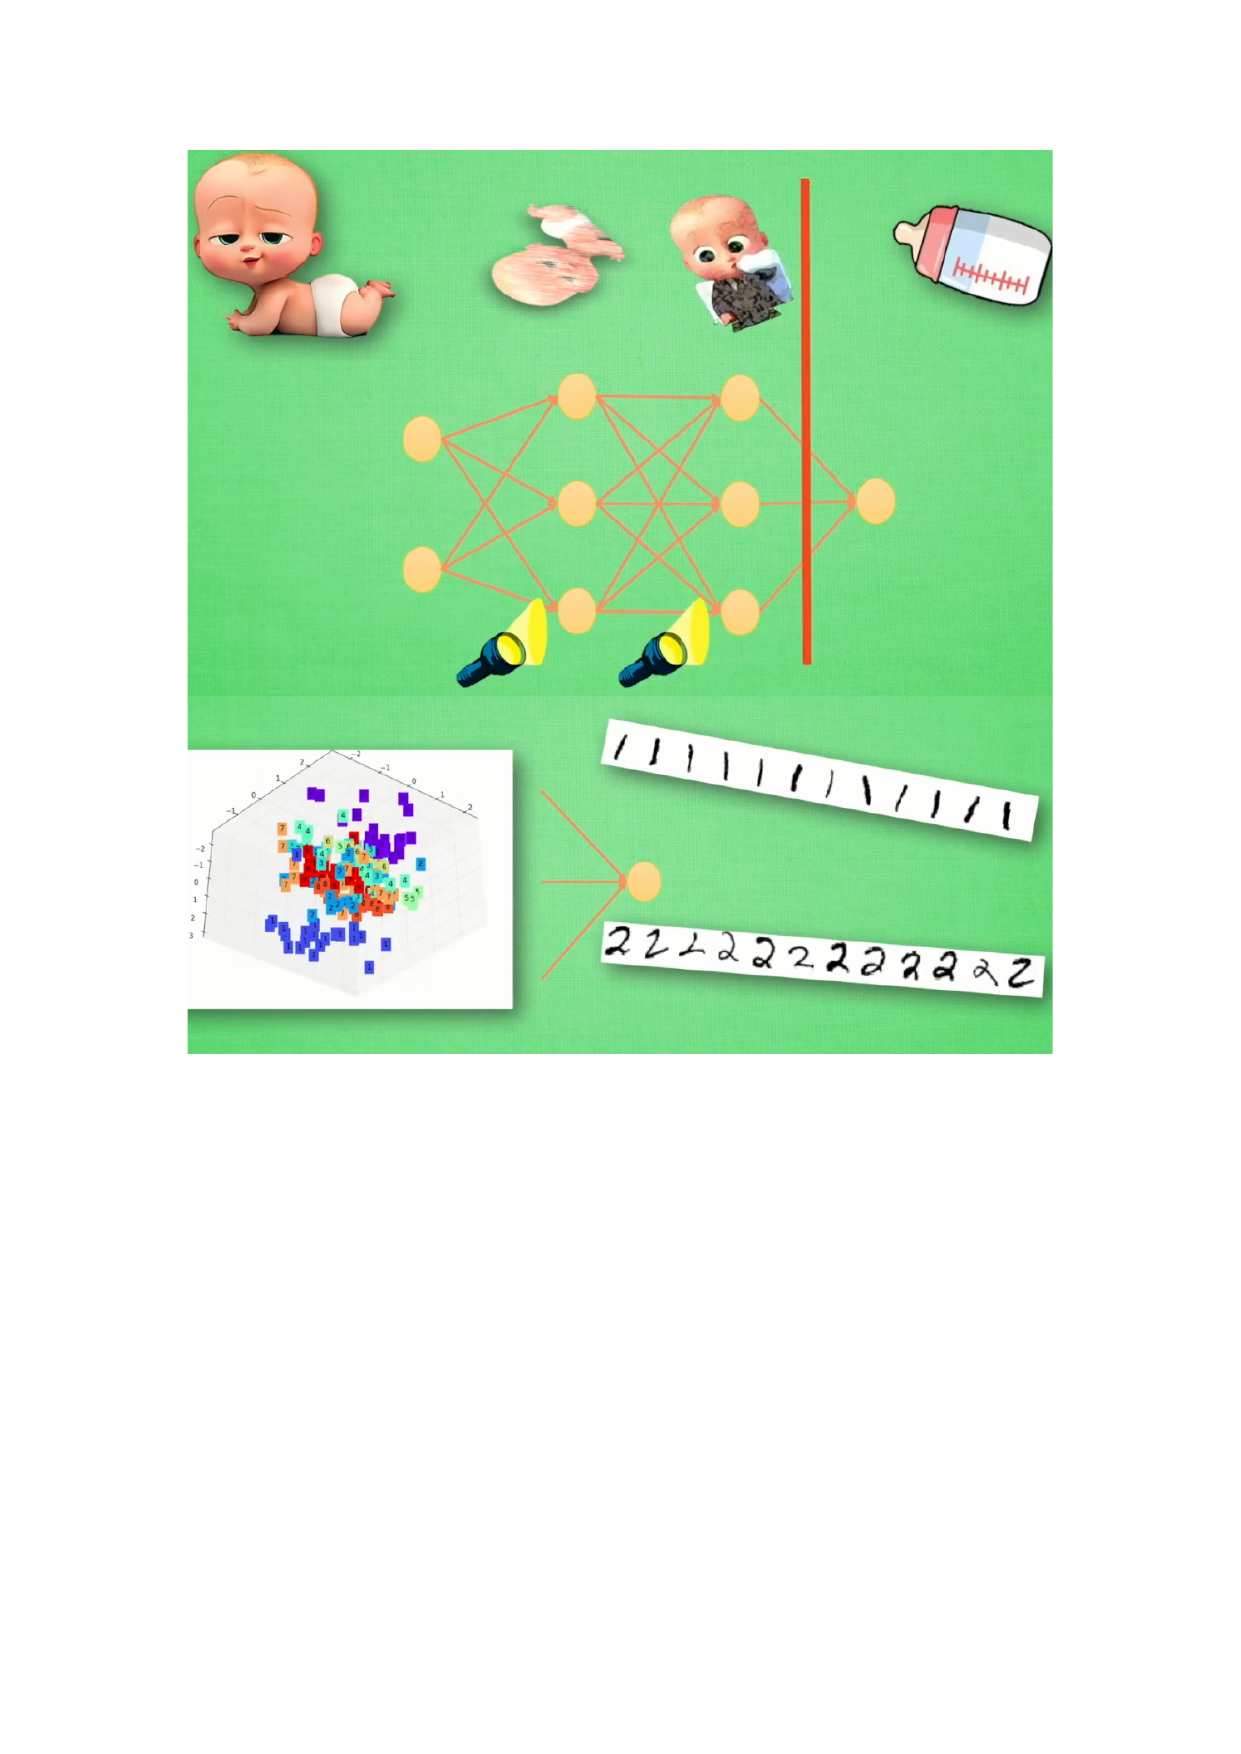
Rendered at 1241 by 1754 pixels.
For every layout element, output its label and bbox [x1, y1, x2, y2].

picture [187, 150, 1053, 1054]
